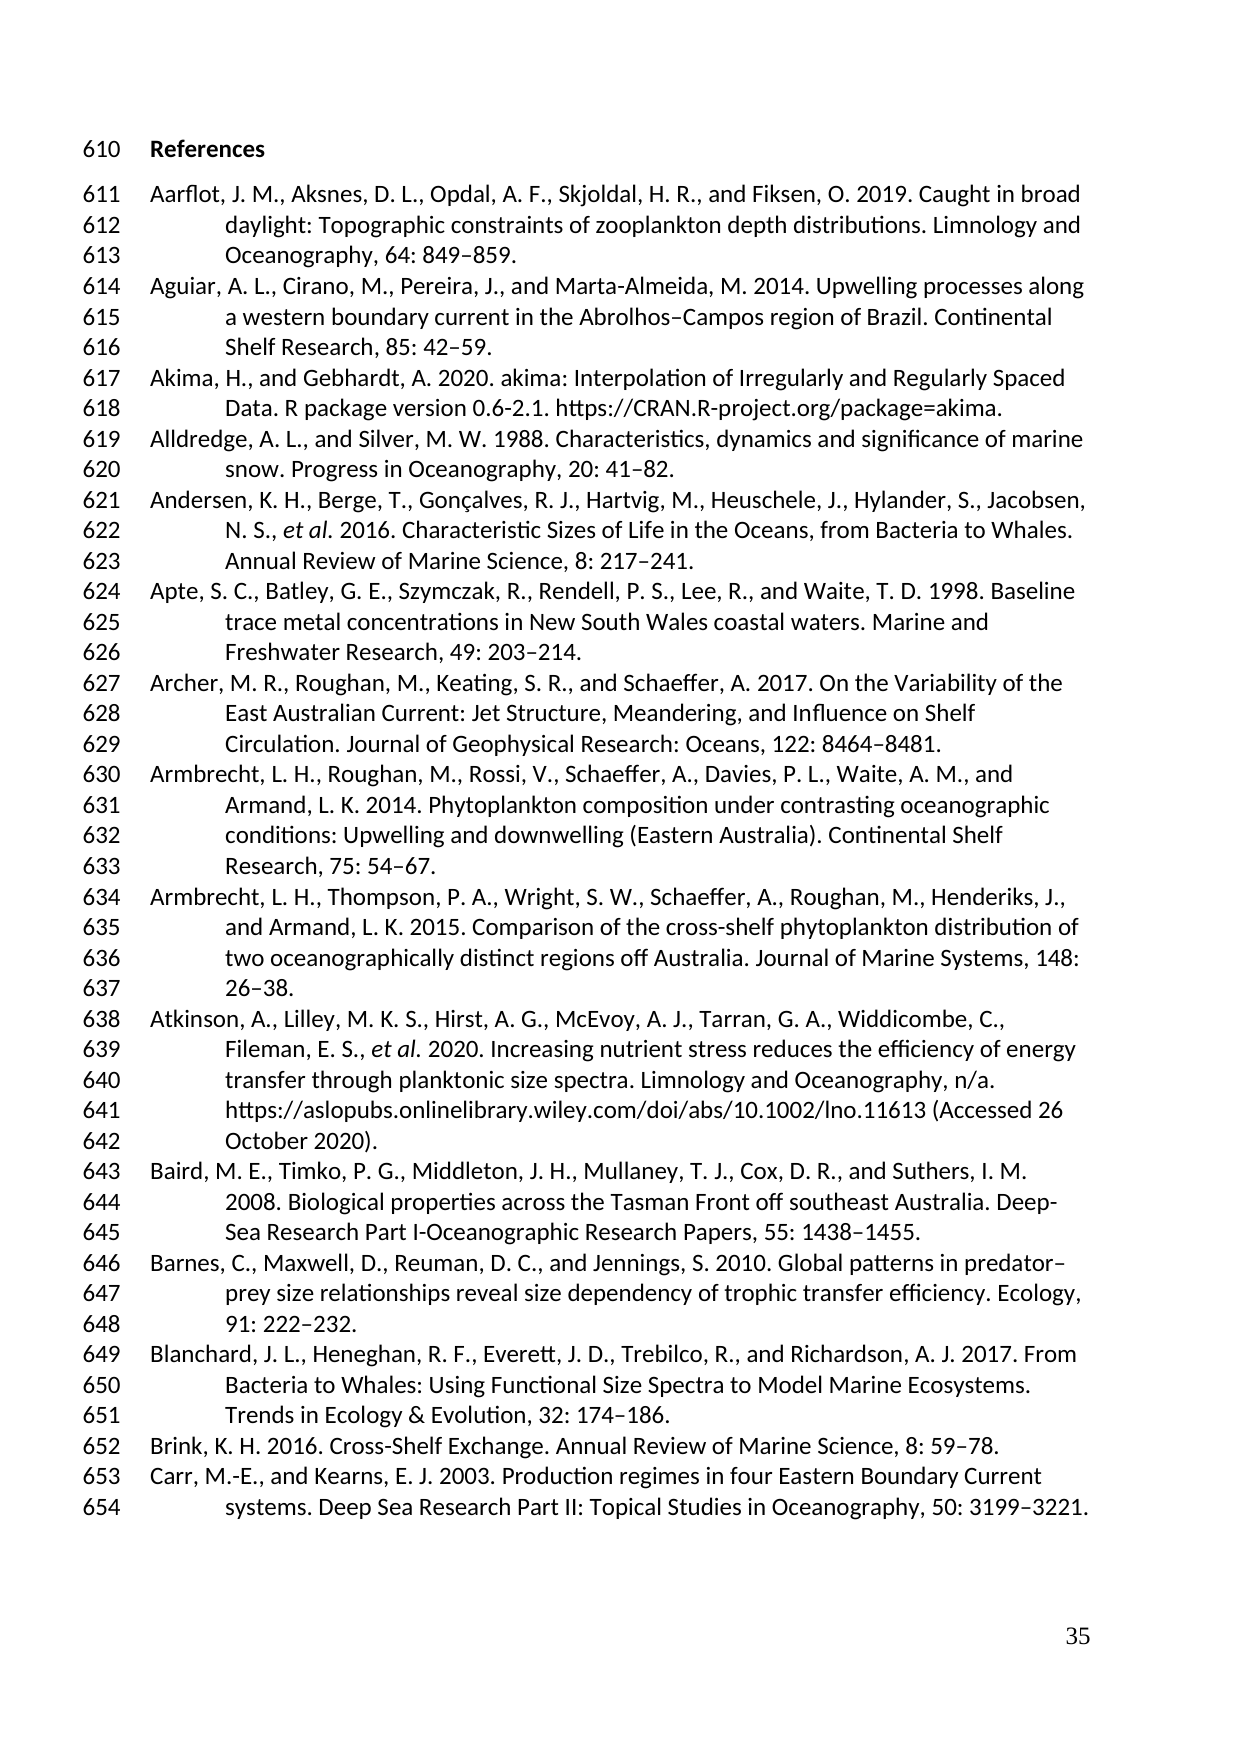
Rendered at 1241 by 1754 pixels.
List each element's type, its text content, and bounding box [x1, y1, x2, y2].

text Akima, H., and Gebhardt, A. 2020. akima: Interpolation of Irregularly and Regularly Spaced Data. R package version 0.6-2.1. https://CRAN.R-project.org/package=akima. [150, 362, 1090, 423]
text Archer, M. R., Roughan, M., Keating, S. R., and Schaeffer, A. 2017. On the Variability of the East Australian Current: Jet Structure, Meandering, and Influence on Shelf Circulation. Journal of Geophysical Research: Oceans, 122: 8464–8481. [150, 667, 1090, 758]
text Aguiar, A. L., Cirano, M., Pereira, J., and Marta-Almeida, M. 2014. Upwelling processes along a western boundary current in the Abrolhos–Campos region of Brazil. Continental Shelf Research, 85: 42–59. [150, 270, 1090, 362]
text Armbrecht, L. H., Roughan, M., Rossi, V., Schaeffer, A., Davies, P. L., Waite, A. M., and Armand, L. K. 2014. Phytoplankton composition under contrasting oceanographic conditions: Upwelling and downwelling (Eastern Australia). Continental Shelf Research, 75: 54–67. [150, 758, 1090, 881]
text Alldredge, A. L., and Silver, M. W. 1988. Characteristics, dynamics and significance of marine snow. Progress in Oceanography, 20: 41–82. [150, 423, 1090, 484]
text Baird, M. E., Timko, P. G., Middleton, J. H., Mullaney, T. J., Cox, D. R., and Suthers, I. M. 2008. Biological properties across the Tasman Front off southeast Australia. Deep-Sea Research Part I-Oceanographic Research Papers, 55: 1438–1455. [150, 1155, 1090, 1247]
text Aarflot, J. M., Aksnes, D. L., Opdal, A. F., Skjoldal, H. R., and Fiksen, O. 2019. Caught in broad daylight: Topographic constraints of zooplankton depth distributions. Limnology and Oceanography, 64: 849–859. [150, 179, 1090, 270]
text Blanchard, J. L., Heneghan, R. F., Everett, J. D., Trebilco, R., and Richardson, A. J. 2017. From Bacteria to Whales: Using Functional Size Spectra to Model Marine Ecosystems. Trends in Ecology & Evolution, 32: 174–186. [150, 1338, 1090, 1430]
text Carr, M.-E., and Kearns, E. J. 2003. Production regimes in four Eastern Boundary Current systems. Deep Sea Research Part II: Topical Studies in Oceanography, 50: 3199–3221. [150, 1461, 1090, 1522]
text Andersen, K. H., Berge, T., Gonçalves, R. J., Hartvig, M., Heuschele, J., Hylander, S., Jacobsen, N. S., et al. 2016. Characteristic Sizes of Life in the Oceans, from Bacteria to Whales. Annual Review of Marine Science, 8: 217–241. [150, 484, 1090, 575]
text Apte, S. C., Batley, G. E., Szymczak, R., Rendell, P. S., Lee, R., and Waite, T. D. 1998. Baseline trace metal concentrations in New South Wales coastal waters. Marine and Freshwater Research, 49: 203–214. [150, 575, 1090, 667]
text References [150, 133, 1090, 163]
text Brink, K. H. 2016. Cross-Shelf Exchange. Annual Review of Marine Science, 8: 59–78. [150, 1430, 1090, 1461]
text Barnes, C., Maxwell, D., Reuman, D. C., and Jennings, S. 2010. Global patterns in predator–prey size relationships reveal size dependency of trophic transfer efficiency. Ecology, 91: 222–232. [150, 1247, 1090, 1338]
text Armbrecht, L. H., Thompson, P. A., Wright, S. W., Schaeffer, A., Roughan, M., Henderiks, J., and Armand, L. K. 2015. Comparison of the cross-shelf phytoplankton distribution of two oceanographically distinct regions off Australia. Journal of Marine Systems, 148: 26–38. [150, 881, 1090, 1003]
text Atkinson, A., Lilley, M. K. S., Hirst, A. G., McEvoy, A. J., Tarran, G. A., Widdicombe, C., Fileman, E. S., et al. 2020. Increasing nutrient stress reduces the efficiency of energy transfer through planktonic size spectra. Limnology and Oceanography, n/a. https://aslopubs.onlinelibrary.wiley.com/doi/abs/10.1002/lno.11613 (Accessed 26 October 2020). [150, 1003, 1090, 1155]
